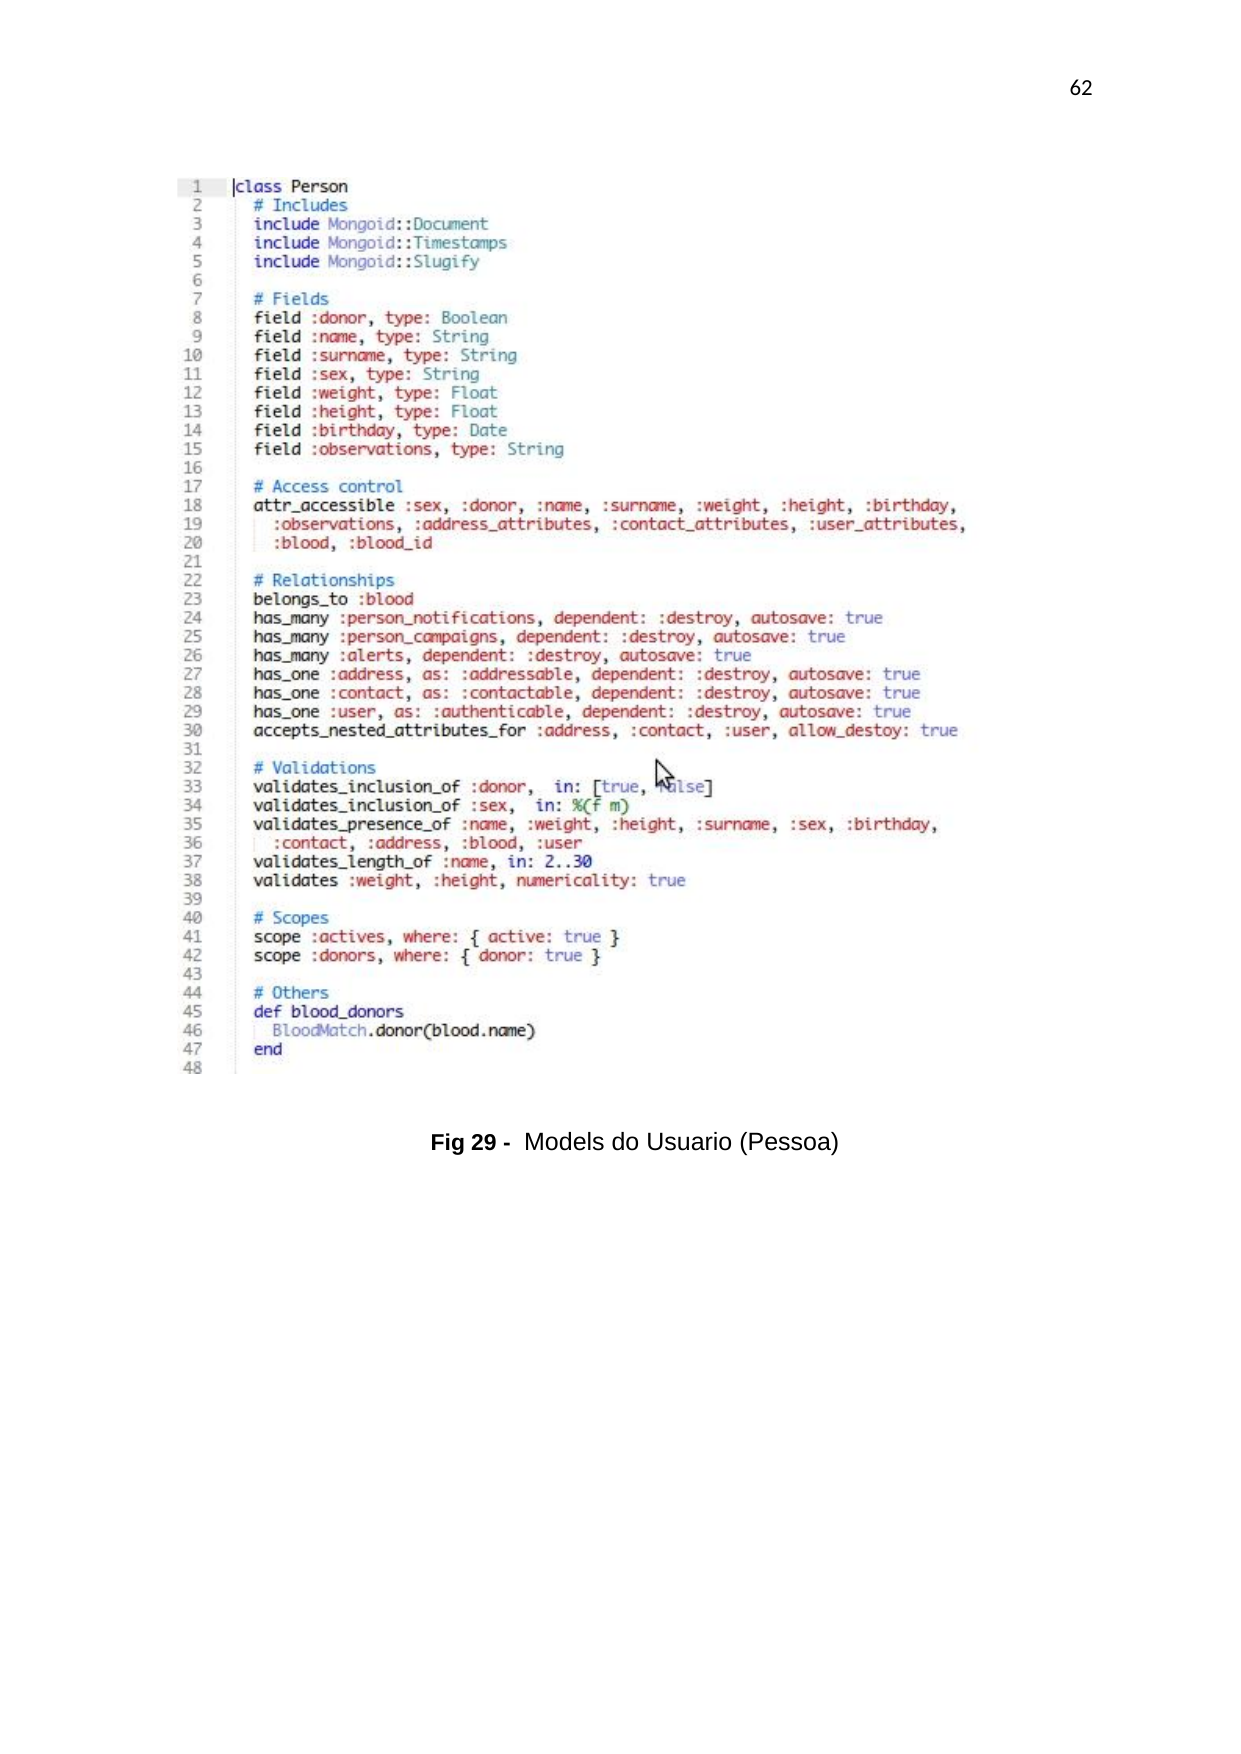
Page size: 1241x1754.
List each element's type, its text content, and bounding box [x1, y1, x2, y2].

picture [177, 177, 1010, 1074]
text Fig 29 - Models do Usuario (Pessoa) [177, 1127, 1092, 1155]
